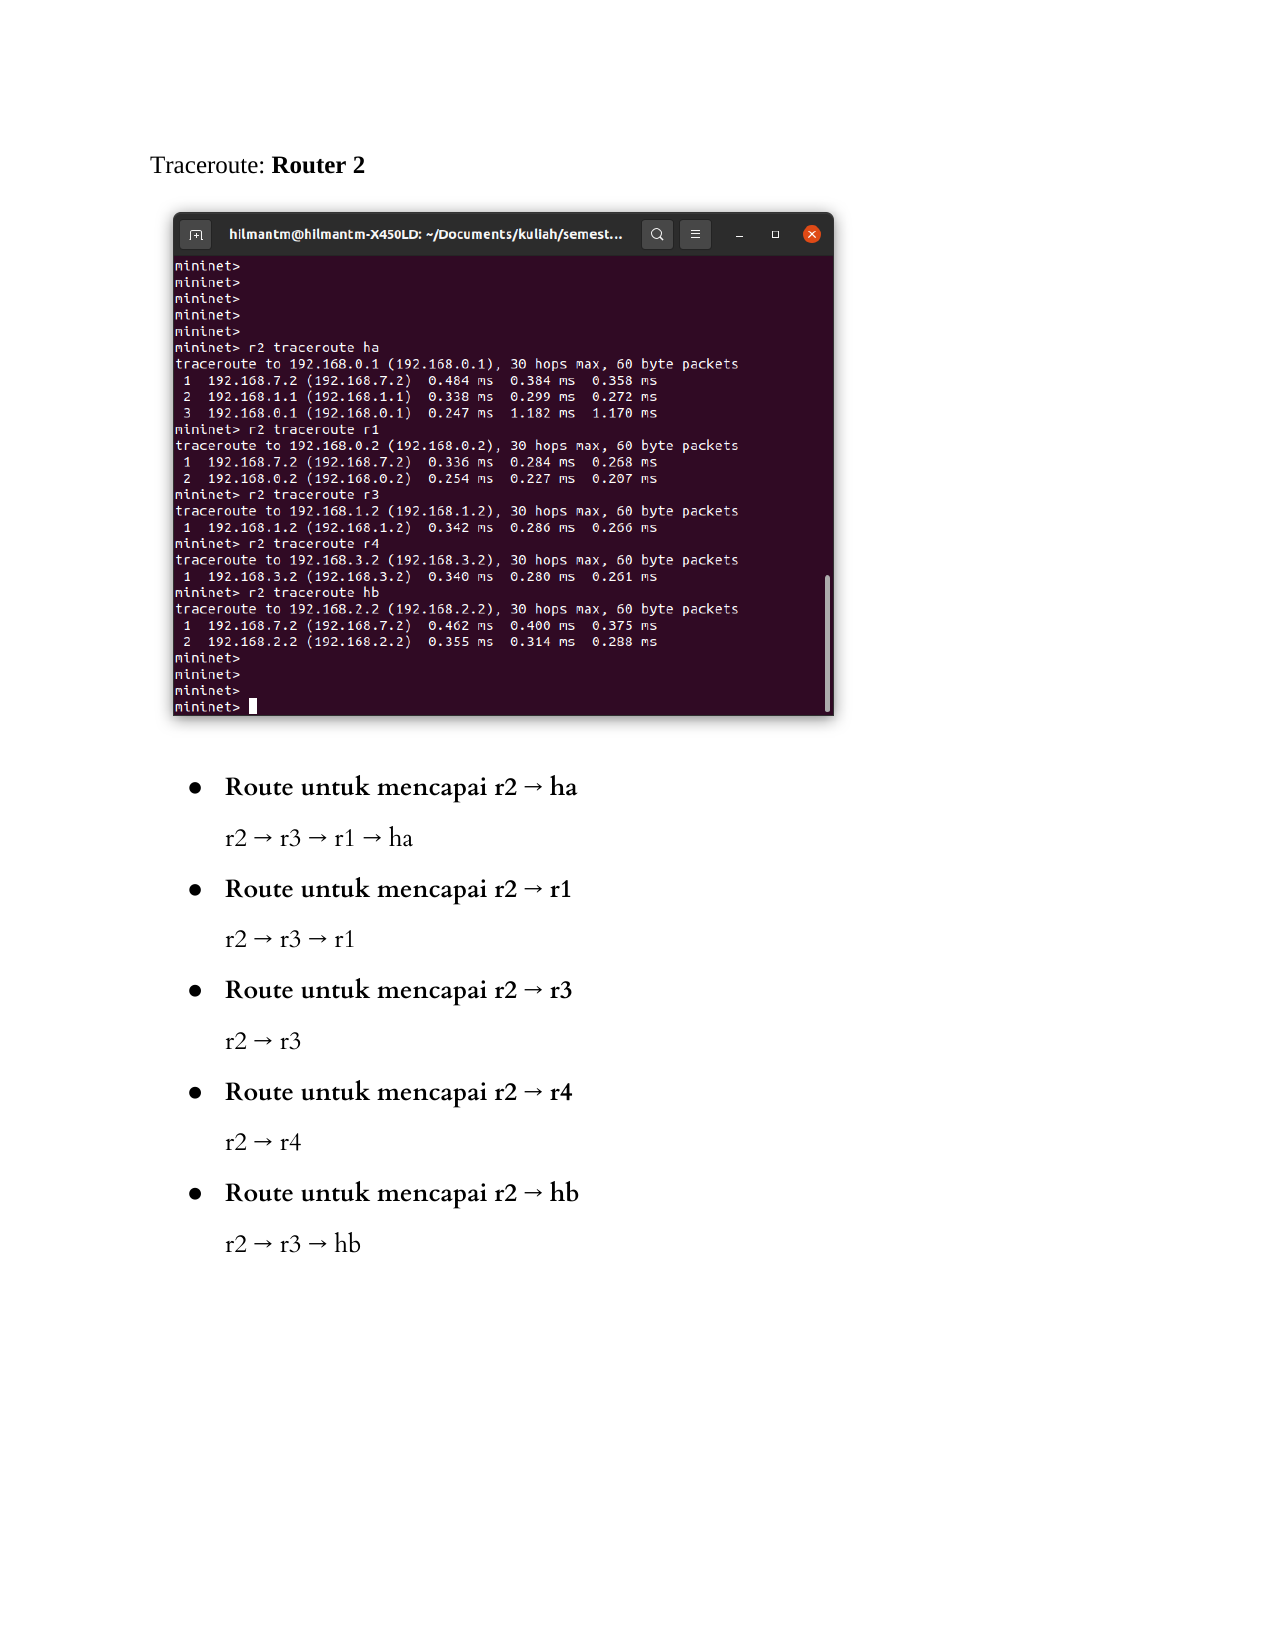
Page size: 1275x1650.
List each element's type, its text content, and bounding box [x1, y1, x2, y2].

picture [150, 192, 856, 741]
